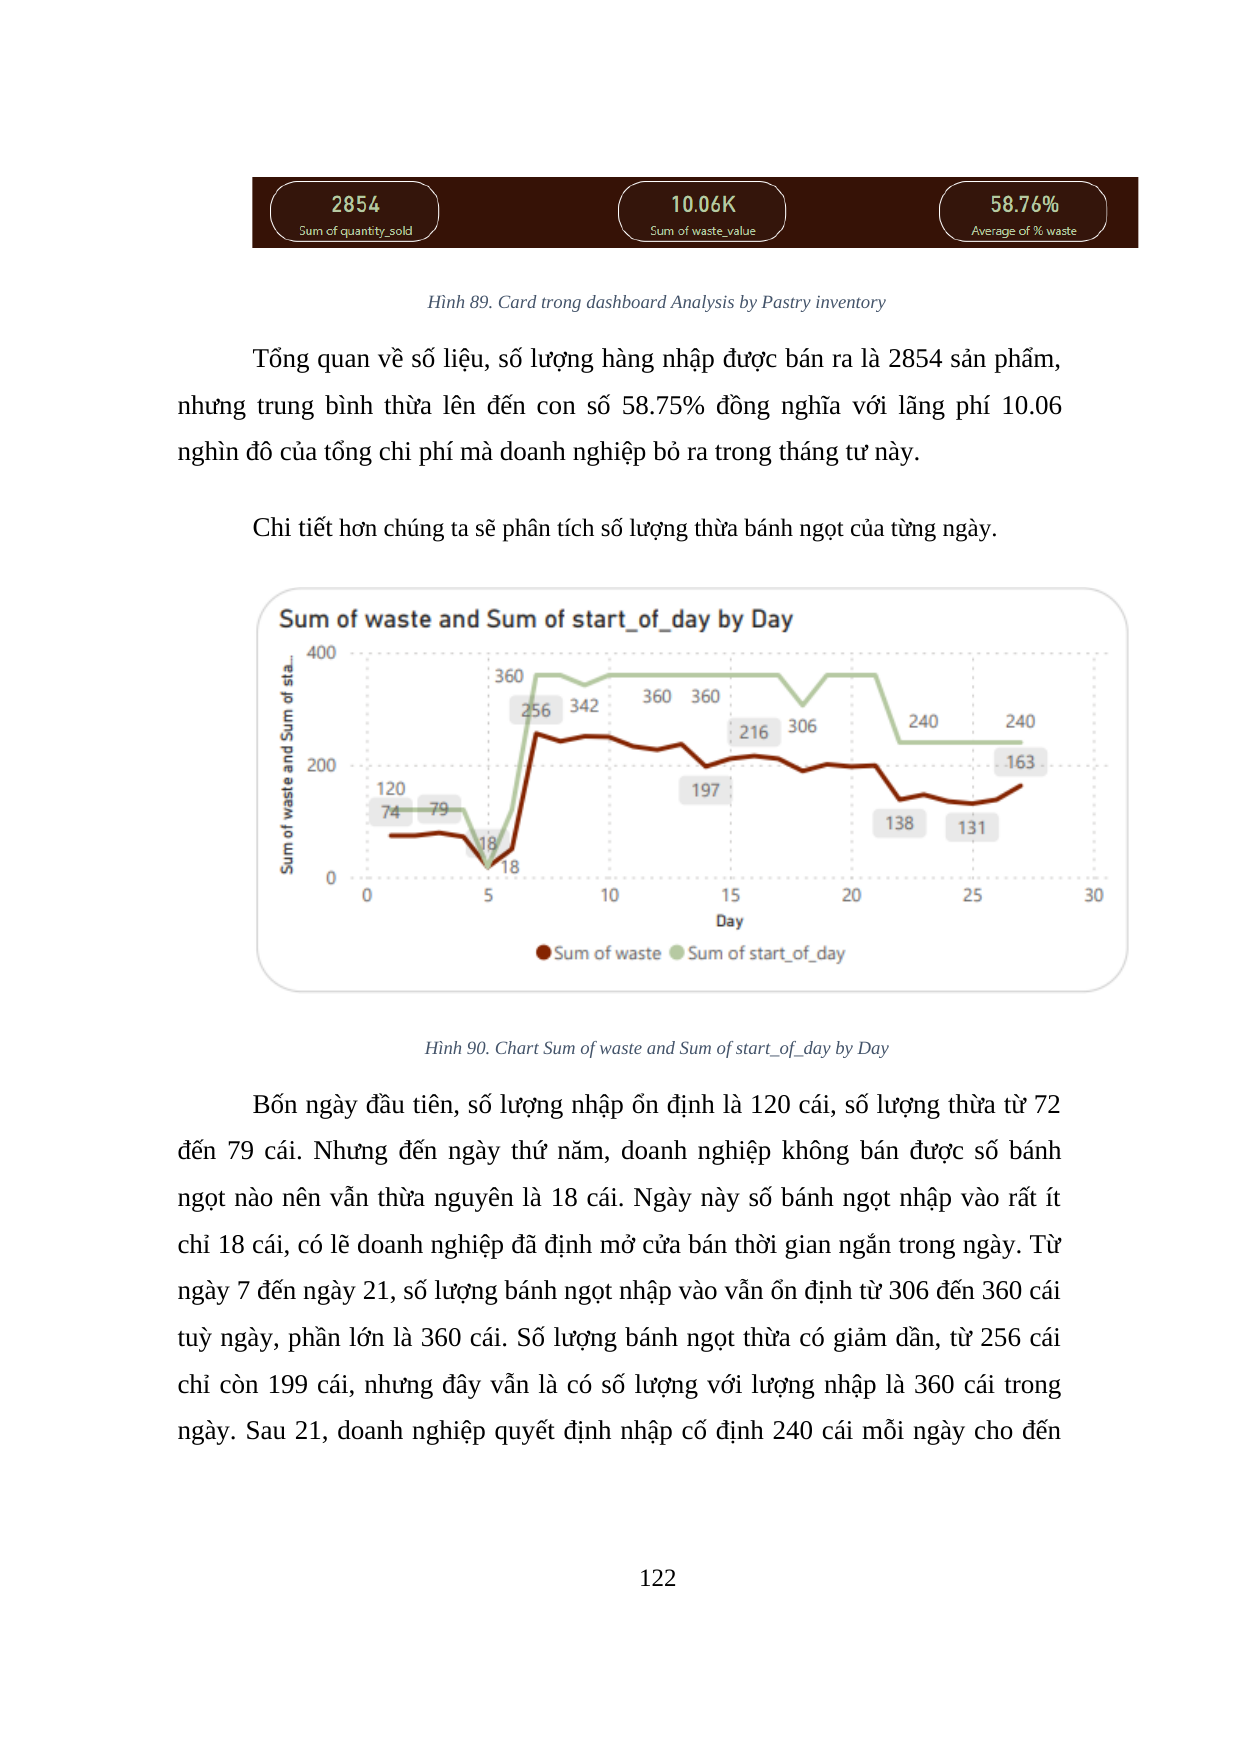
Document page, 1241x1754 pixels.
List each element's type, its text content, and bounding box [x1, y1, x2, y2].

text Hình 89. Card trong dashboard Analysis by Pastry inventory [177, 291, 1063, 313]
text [177, 1088, 1063, 1446]
text Tổng quan về số liệu, số lượng hàng nhập được bán ra là 2854 sản phẩm, nhưng trung bình thừa lên đến con số 58.75% đồng nghĩa với lãng phí 10.06 nghìn đô của tổng chi phí mà doanh nghiệp bỏ ra trong tháng tư này. [177, 342, 1063, 467]
text Chi tiết hơn chúng ta sẽ phân tích số lượng thừa bánh ngọt của từng ngày. [177, 511, 1063, 542]
picture [252, 177, 1139, 248]
text Hình 90. Chart Sum of waste and Sum of start_of_day by Day [177, 1037, 1063, 1058]
picture [252, 587, 1132, 994]
